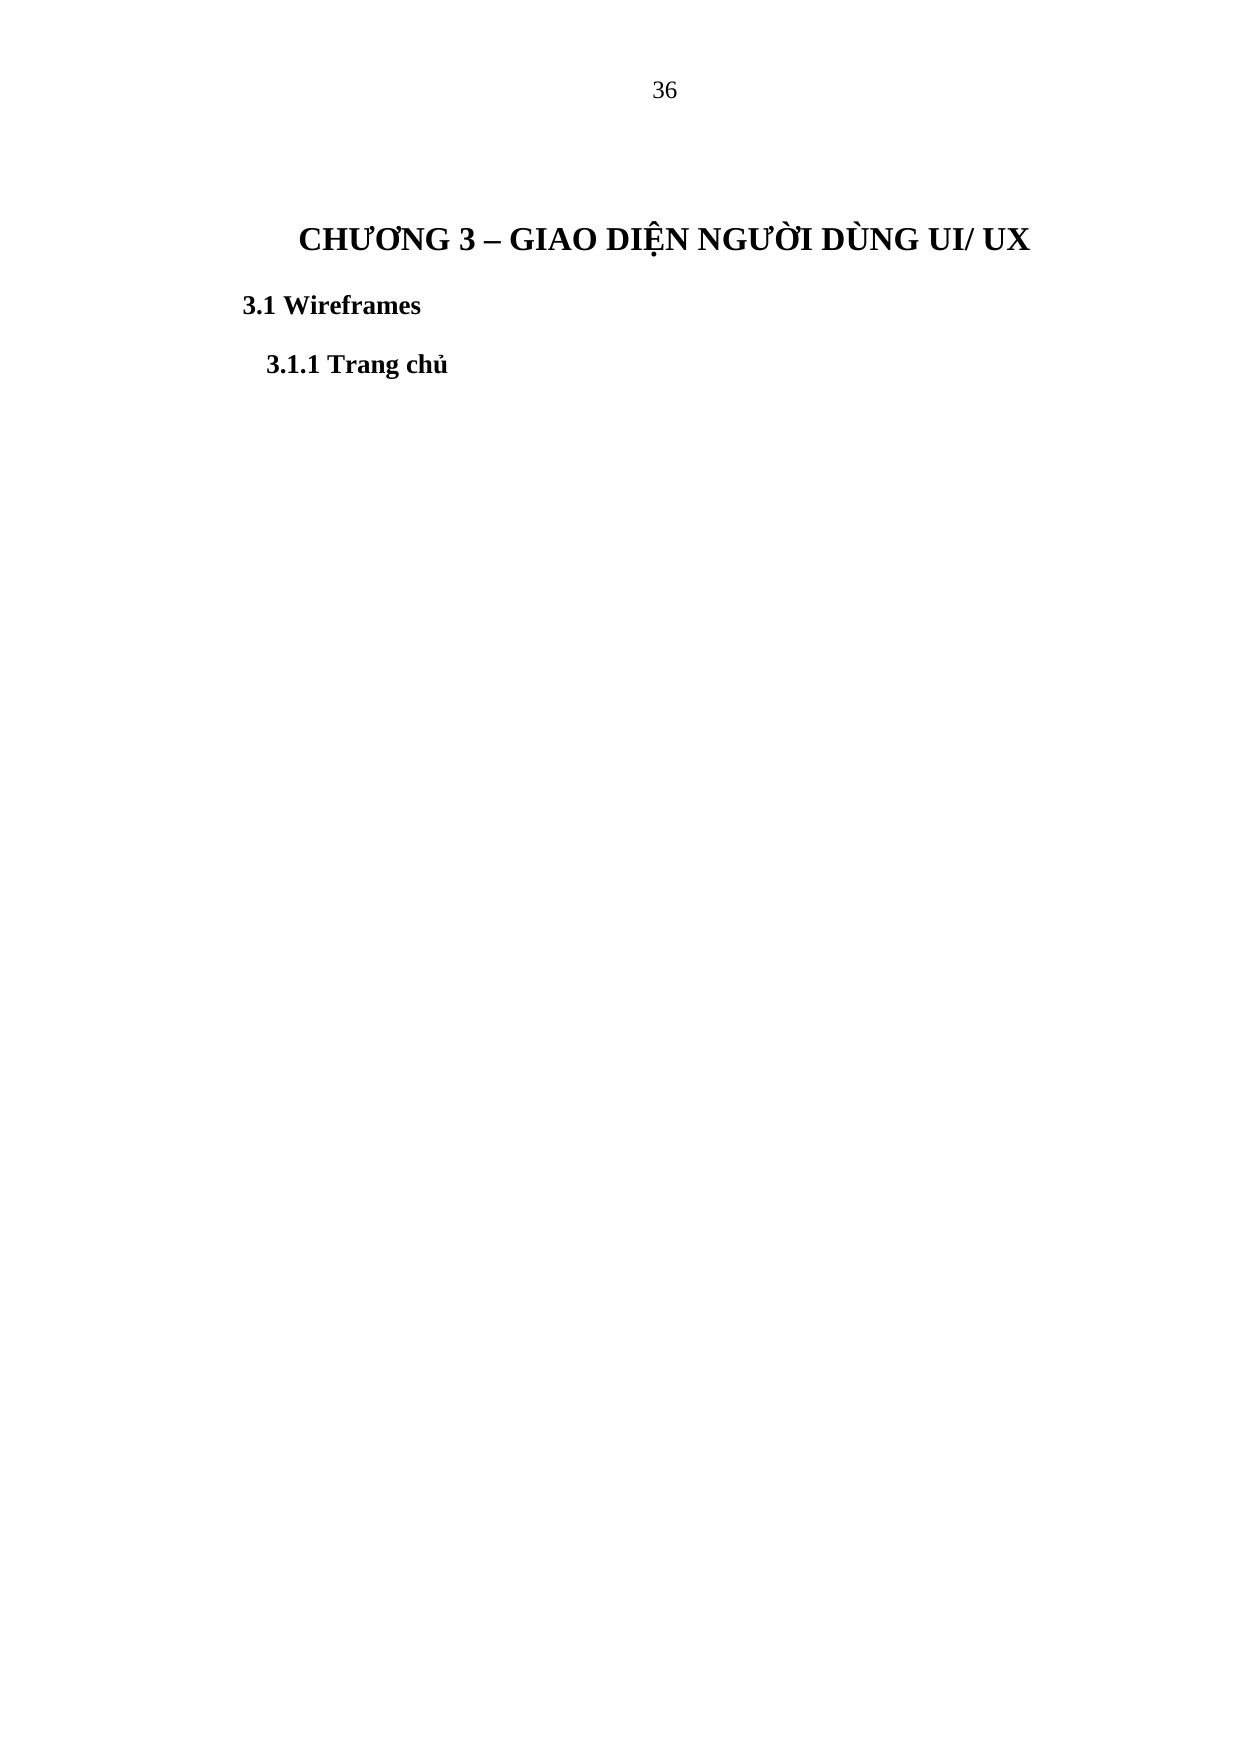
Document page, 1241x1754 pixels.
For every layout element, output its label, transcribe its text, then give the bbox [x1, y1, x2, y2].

subtitle 3.1 Wireframes [224, 289, 1122, 320]
subtitle 3.1.1 Trang chủ [236, 348, 1122, 379]
subtitle CHƯƠNG 3 – GIAO DIỆN NGƯỜI DÙNG UI/ UX [207, 219, 1122, 258]
